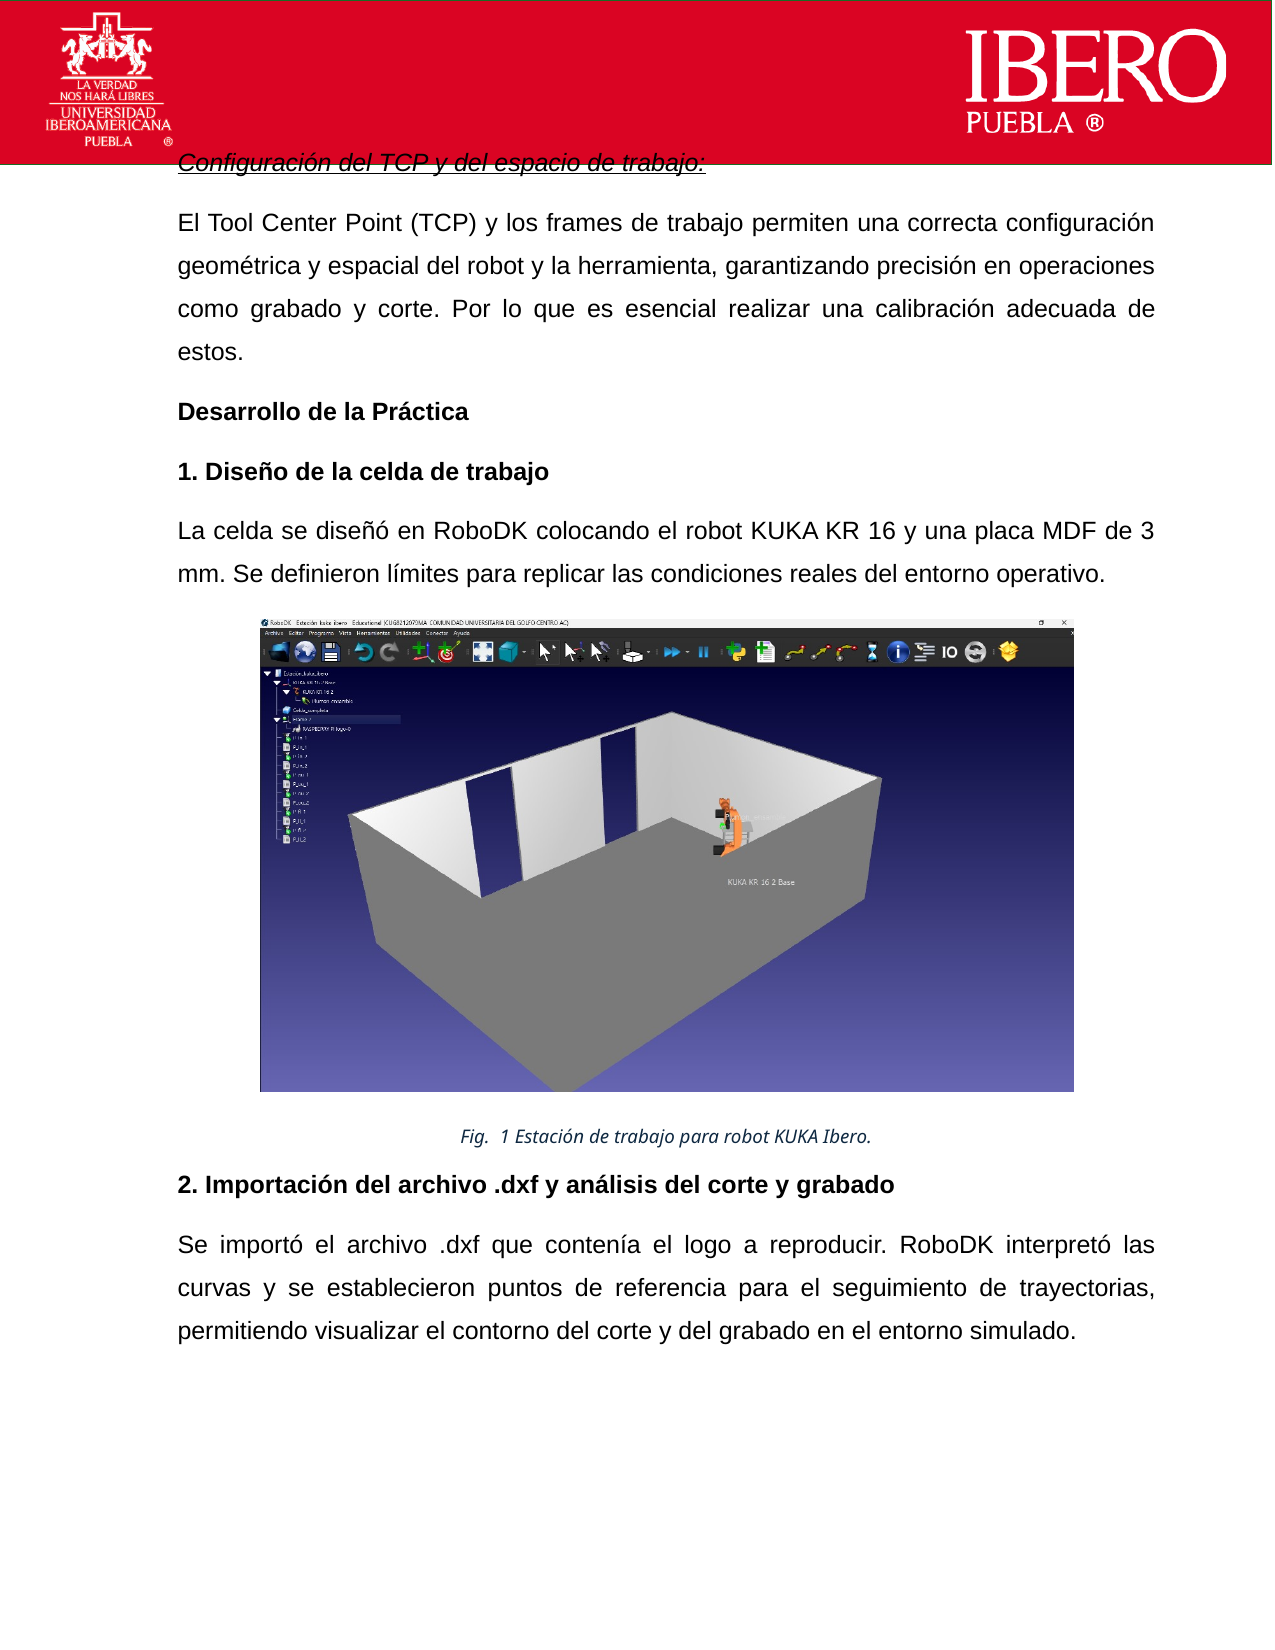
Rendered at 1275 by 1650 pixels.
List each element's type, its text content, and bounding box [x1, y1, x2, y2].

text La celda se diseñó en RoboDK colocando el robot KUKA KR 16 y una placa MDF de 3 mm. Se definieron límites para replicar las condiciones reales del entorno operativo. [177, 516, 1157, 588]
text 1. Diseño de la celda de trabajo [177, 456, 1157, 485]
text Configuración del TCP y del espacio de trabajo: [177, 148, 1157, 176]
text Se importó el archivo .dxf que contenía el logo a reproducir. RoboDK interpretó las curvas y se establecieron puntos de referencia para el seguimiento de trayectorias, permitiendo visualizar el contorno del corte y del grabado en el entorno simulado. [177, 1230, 1157, 1345]
text 2. Importación del archivo .dxf y análisis del corte y grabado [177, 1170, 1157, 1199]
picture [260, 619, 1074, 1092]
text Desarrollo de la Práctica [177, 397, 1157, 425]
text El Tool Center Point (TCP) y los frames de trabajo permiten una correcta configuración geométrica y espacial del robot y la herramienta, garantizando precisión en operaciones como grabado y corte. Por lo que es esencial realizar una calibración adecuada de estos. [177, 207, 1157, 366]
picture [39, 4, 178, 152]
